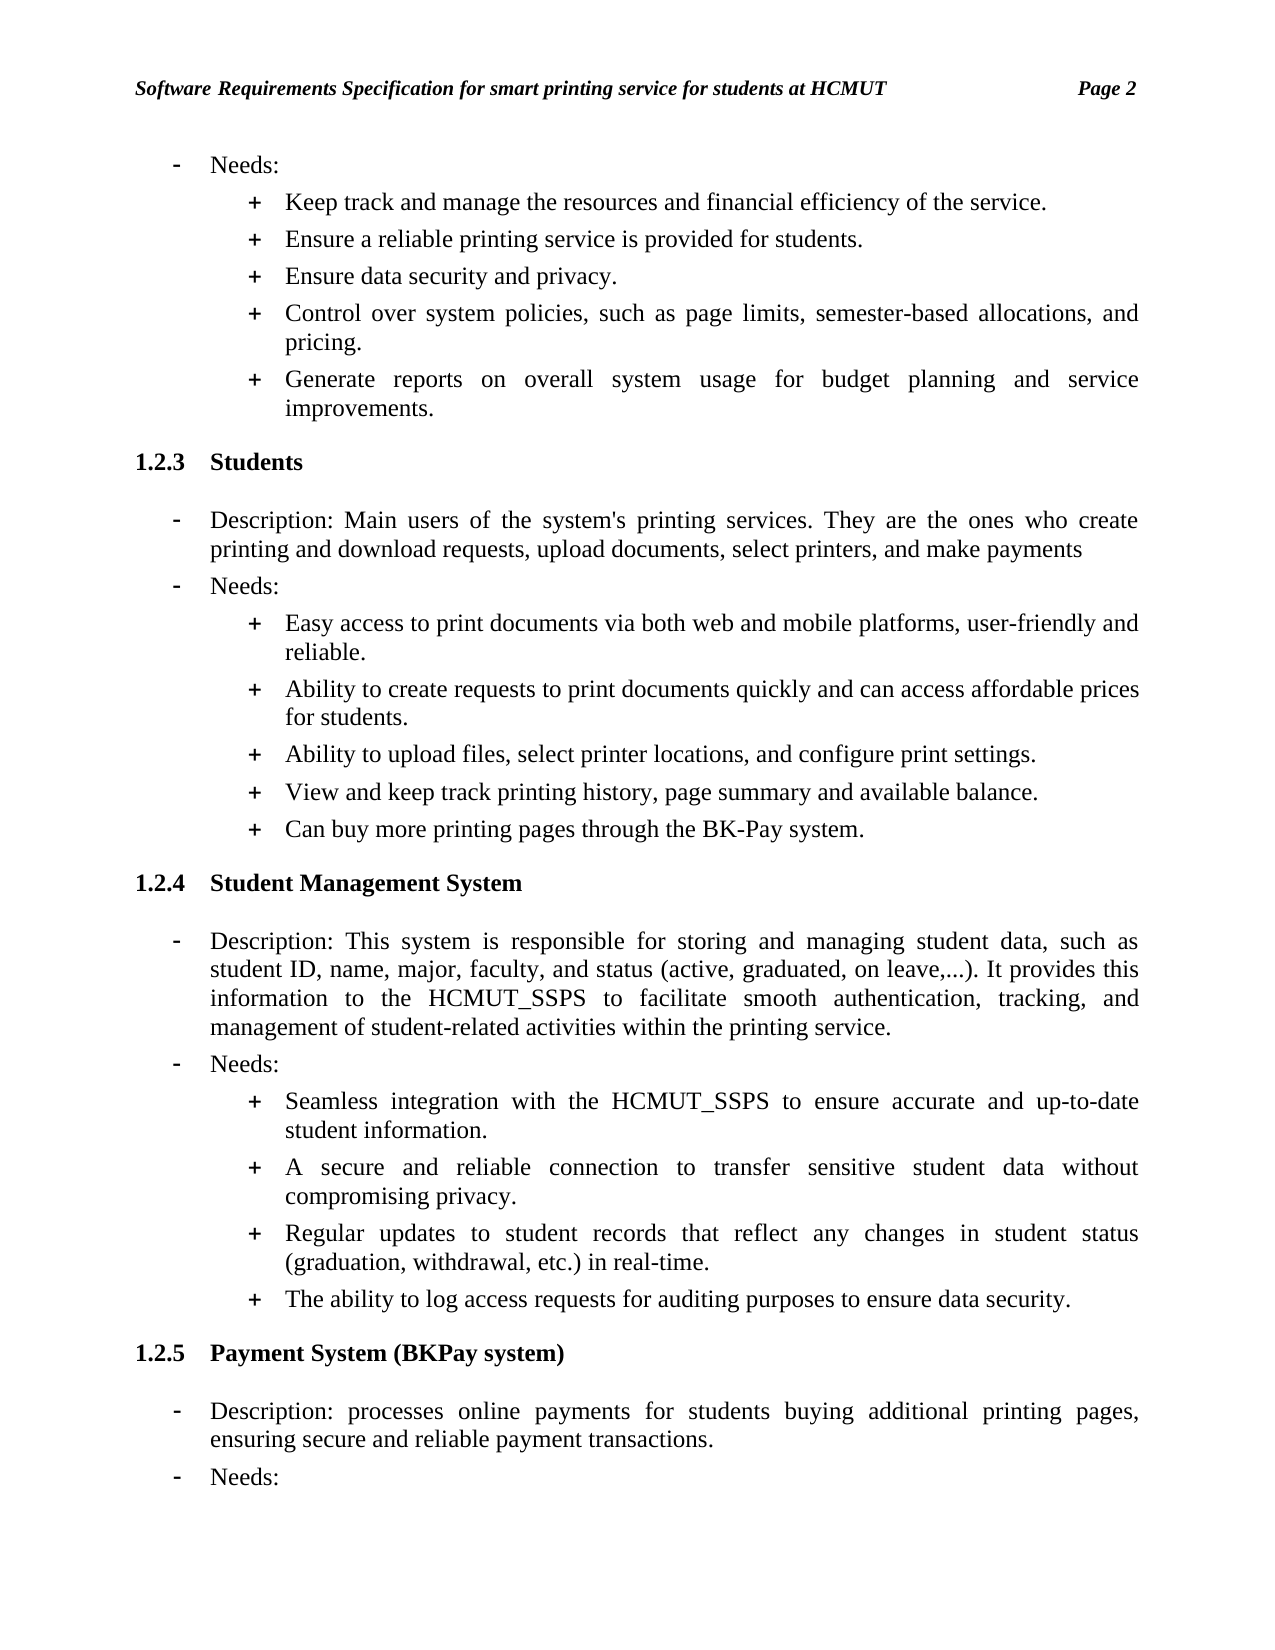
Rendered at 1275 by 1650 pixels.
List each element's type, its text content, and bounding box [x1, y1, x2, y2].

list Ensure data security and privacy. [247, 261, 1140, 290]
list Needs: [172, 571, 1140, 599]
list Can buy more printing pages through the BK-Pay system. [247, 814, 1140, 842]
list Description: This system is responsible for storing and managing student data, such as student ID, name, major, faculty, and status (active, graduated, on leave,...). It provides this information to the HCMUT_SSPS to facilitate smooth authentication, tracking, and management of student-related activities within the printing service. [172, 926, 1140, 1041]
list Ability to upload files, select printer locations, and configure print settings. [247, 739, 1140, 768]
subtitle Payment System (BKPay system) [135, 1342, 1140, 1367]
list Ability to create requests to print documents quickly and can access affordable prices for students. [247, 674, 1140, 731]
list View and keep track printing history, page summary and available balance. [247, 777, 1140, 805]
list Generate reports on overall system usage for budget planning and service improvements. [247, 364, 1140, 422]
list A secure and reliable connection to transfer sensitive student data without compromising privacy. [247, 1152, 1140, 1209]
list The ability to log access requests for auditing purposes to ensure data security. [247, 1284, 1140, 1312]
list Description: processes online payments for students buying additional printing pages, ensuring secure and reliable payment transactions. [173, 1396, 1140, 1453]
list Control over system policies, such as page limits, semester-based allocations, and pricing. [247, 298, 1140, 356]
subtitle Students [135, 451, 1140, 476]
list Keep track and manage the resources and financial efficiency of the service. [247, 187, 1140, 216]
list Easy access to print documents via both web and mobile platforms, user-friendly and reliable. [247, 608, 1140, 665]
list Ensure a reliable printing service is provided for students. [247, 224, 1140, 253]
list Needs: [172, 150, 1140, 179]
list Needs: [172, 1049, 1140, 1078]
list Seamless integration with the HCMUT_SSPS to ensure accurate and up-to-date student information. [247, 1086, 1140, 1144]
subtitle Student Management System [135, 872, 1140, 897]
list Description: Main users of the system's printing services. They are the ones who create printing and download requests, upload documents, select printers, and make payments [172, 505, 1140, 562]
list Regular updates to student records that reflect any changes in student status (graduation, withdrawal, etc.) in real-time. [247, 1218, 1140, 1275]
list Needs: [173, 1462, 1140, 1490]
